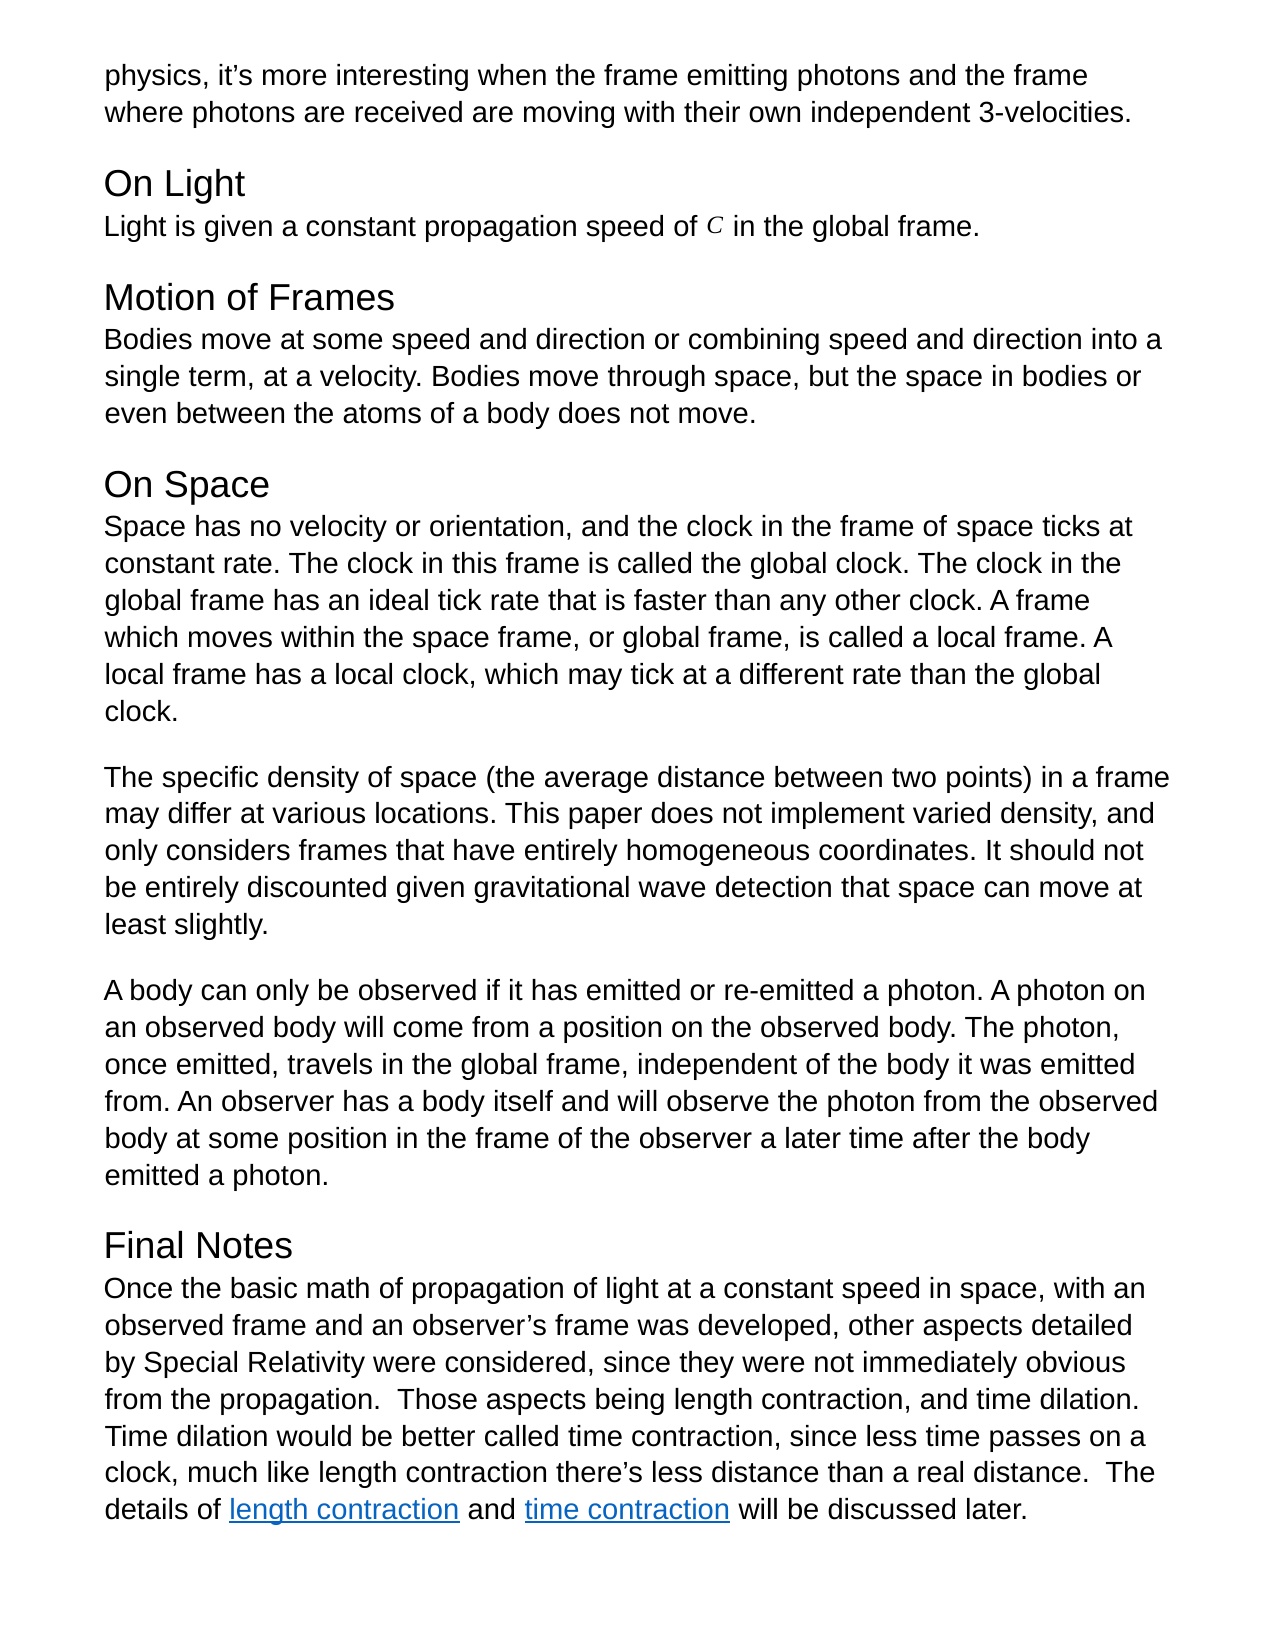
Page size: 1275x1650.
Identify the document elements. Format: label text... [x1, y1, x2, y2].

text Light is given a constant propagation speed of in the global frame. [103, 209, 1172, 242]
text A body can only be observed if it has emitted or re-emitted a photon. A photon on an observed body will come from a position on the observed body. The photon, once emitted, travels in the global frame, independent of the body it was emitted from. An observer has a body itself and will observe the photon from the observed body at some position in the frame of the observer a later time after the body emitted a photon. [103, 973, 1172, 1191]
text Space has no velocity or orientation, and the clock in the frame of space ticks at constant rate. The clock in this frame is called the global clock. The clock in the global frame has an ideal tick rate that is faster than any other clock. A frame which moves within the space frame, or global frame, is called a local frame. A local frame has a local clock, which may tick at a different rate than the global clock. [103, 509, 1172, 727]
text Bodies move at some speed and direction or combining speed and direction into a single term, at a velocity. Bodies move through space, but the space in bodies or even between the atoms of a body does not move. [103, 322, 1172, 429]
text The specific density of space (the average distance between two points) in a frame may differ at various locations. This paper does not implement varied density, and only considers frames that have entirely homogeneous coordinates. It should not be entirely discounted given gravitational wave detection that space can move at least slightly. [103, 760, 1172, 941]
subtitle Motion of Frames [103, 275, 1172, 318]
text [103, 58, 1172, 129]
subtitle On Light [103, 161, 1172, 204]
subtitle Final Notes [103, 1224, 1172, 1267]
subtitle On Space [103, 462, 1172, 505]
text Once the basic math of propagation of light at a constant speed in space, with an observed frame and an observer’s frame was developed, other aspects detailed by Special Relativity were considered, since they were not immediately obvious from the propagation. Those aspects being length contraction, and time dilation. Time dilation would be better called time contraction, since less time passes on a clock, much like length contraction there’s less distance than a real distance. The details of length contraction and time contraction will be discussed later. [103, 1271, 1172, 1526]
